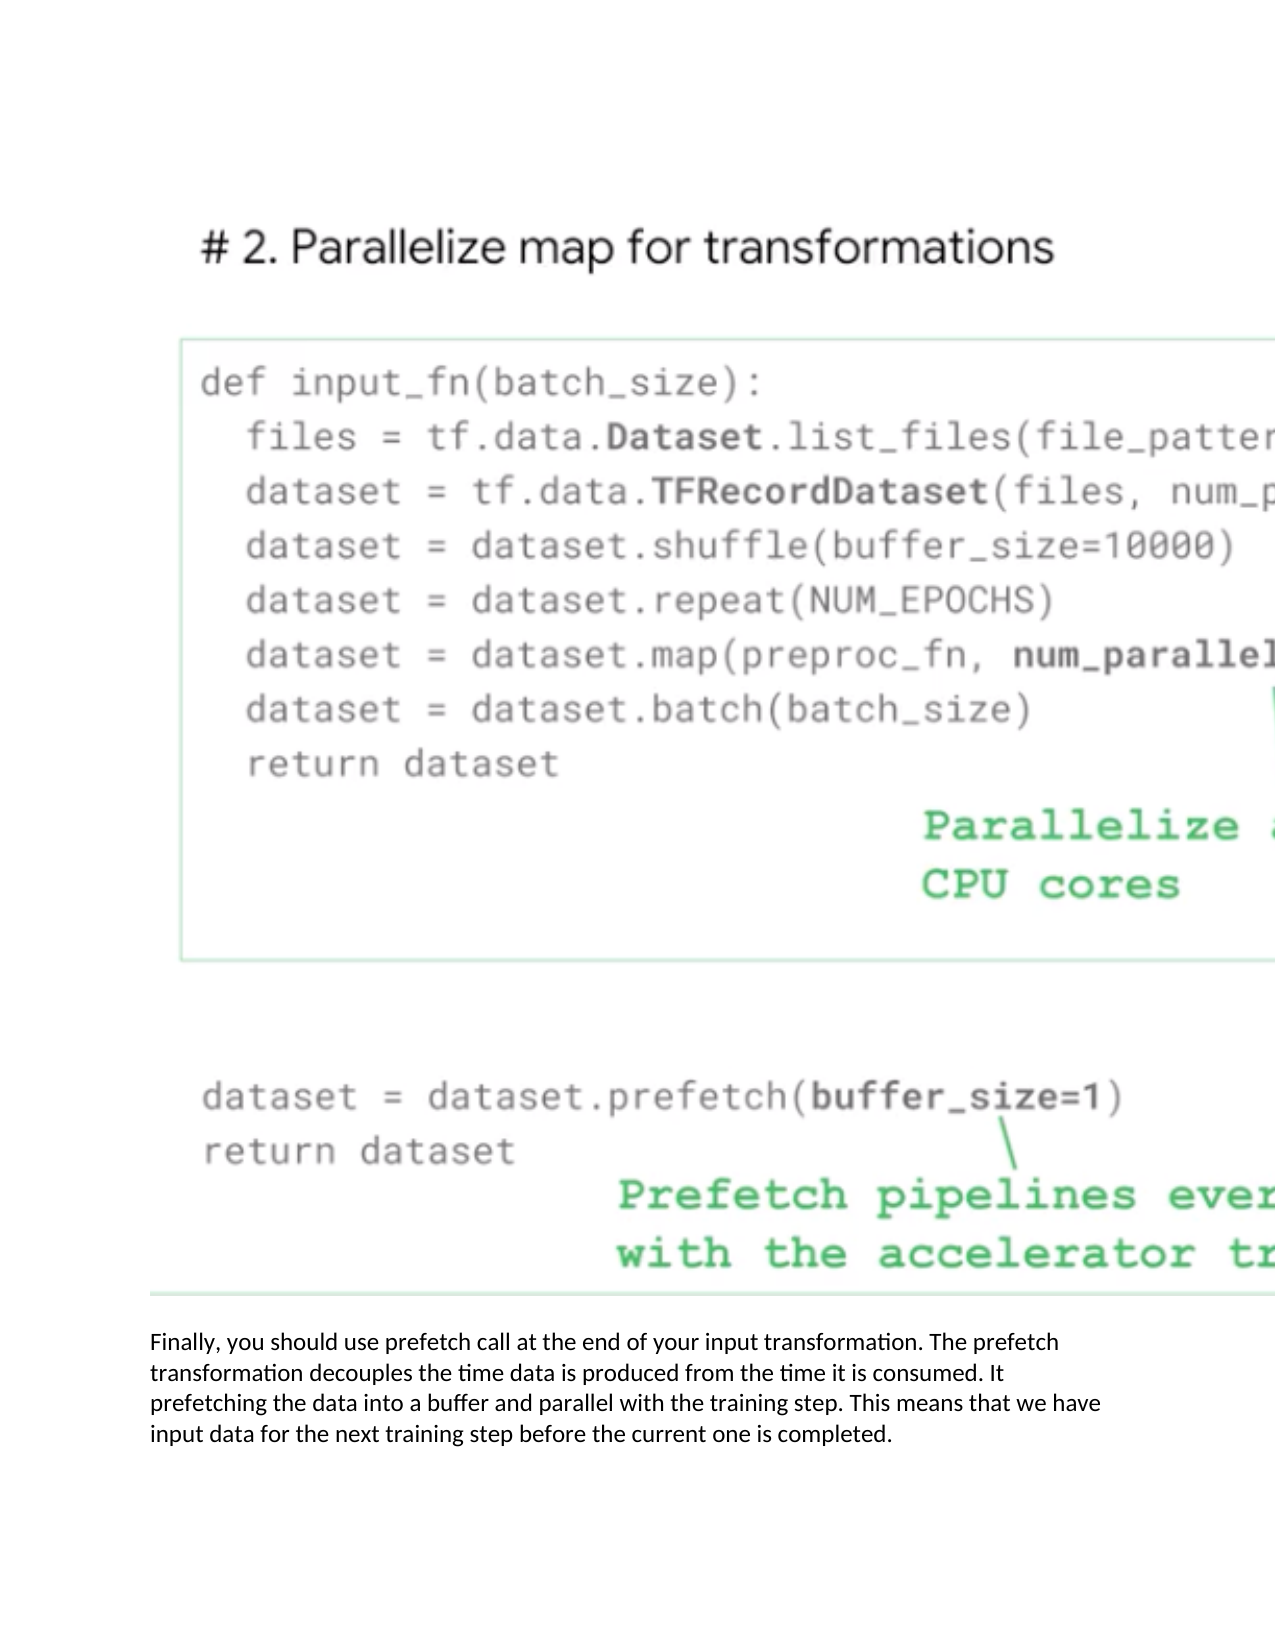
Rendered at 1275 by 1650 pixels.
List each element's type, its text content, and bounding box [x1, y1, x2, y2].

picture [150, 150, 1275, 1296]
text Finally, you should use prefetch call at the end of your input transformation. The prefetch transformation decouples the time data is produced from the time it is consumed. It prefetching the data into a buffer and parallel with the training step. This means that we have input data for the next training step before the current one is completed. [150, 1326, 1125, 1448]
